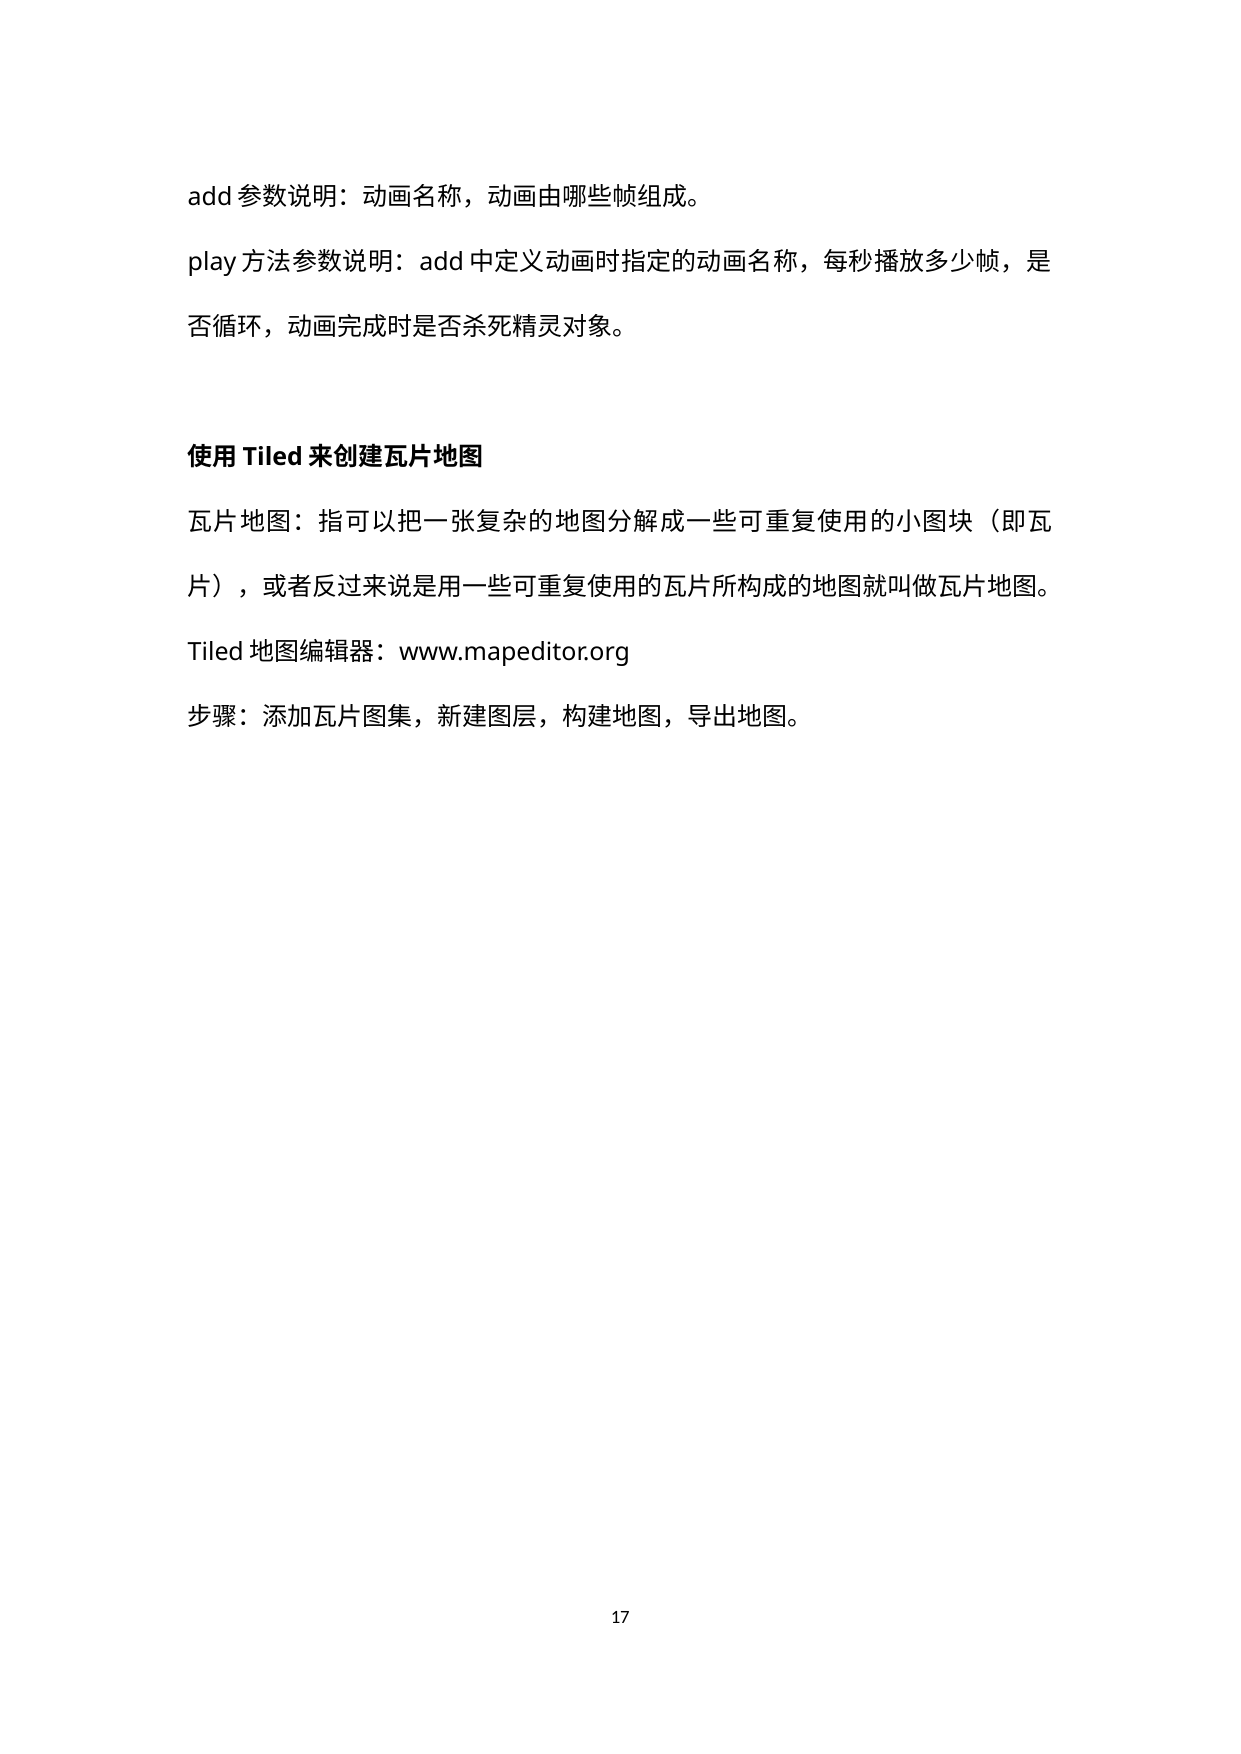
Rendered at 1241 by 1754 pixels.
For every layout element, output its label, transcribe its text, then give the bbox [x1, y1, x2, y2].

text 步骤：添加瓦片图集，新建图层，构建地图，导出地图。 [187, 682, 1053, 747]
text play方法参数说明：add中定义动画时指定的动画名称，每秒播放多少帧，是否循环，动画完成时是否杀死精灵对象。 [187, 227, 1053, 357]
text Tiled地图编辑器：www.mapeditor.org [187, 617, 1053, 682]
text 瓦片地图：指可以把一张复杂的地图分解成一些可重复使用的小图块（即瓦片），或者反过来说是用一些可重复使用的瓦片所构成的地图就叫做瓦片地图。 [187, 487, 1053, 617]
text add参数说明：动画名称，动画由哪些帧组成。 [187, 162, 1053, 227]
text 使用Tiled来创建瓦片地图 [187, 422, 1053, 487]
